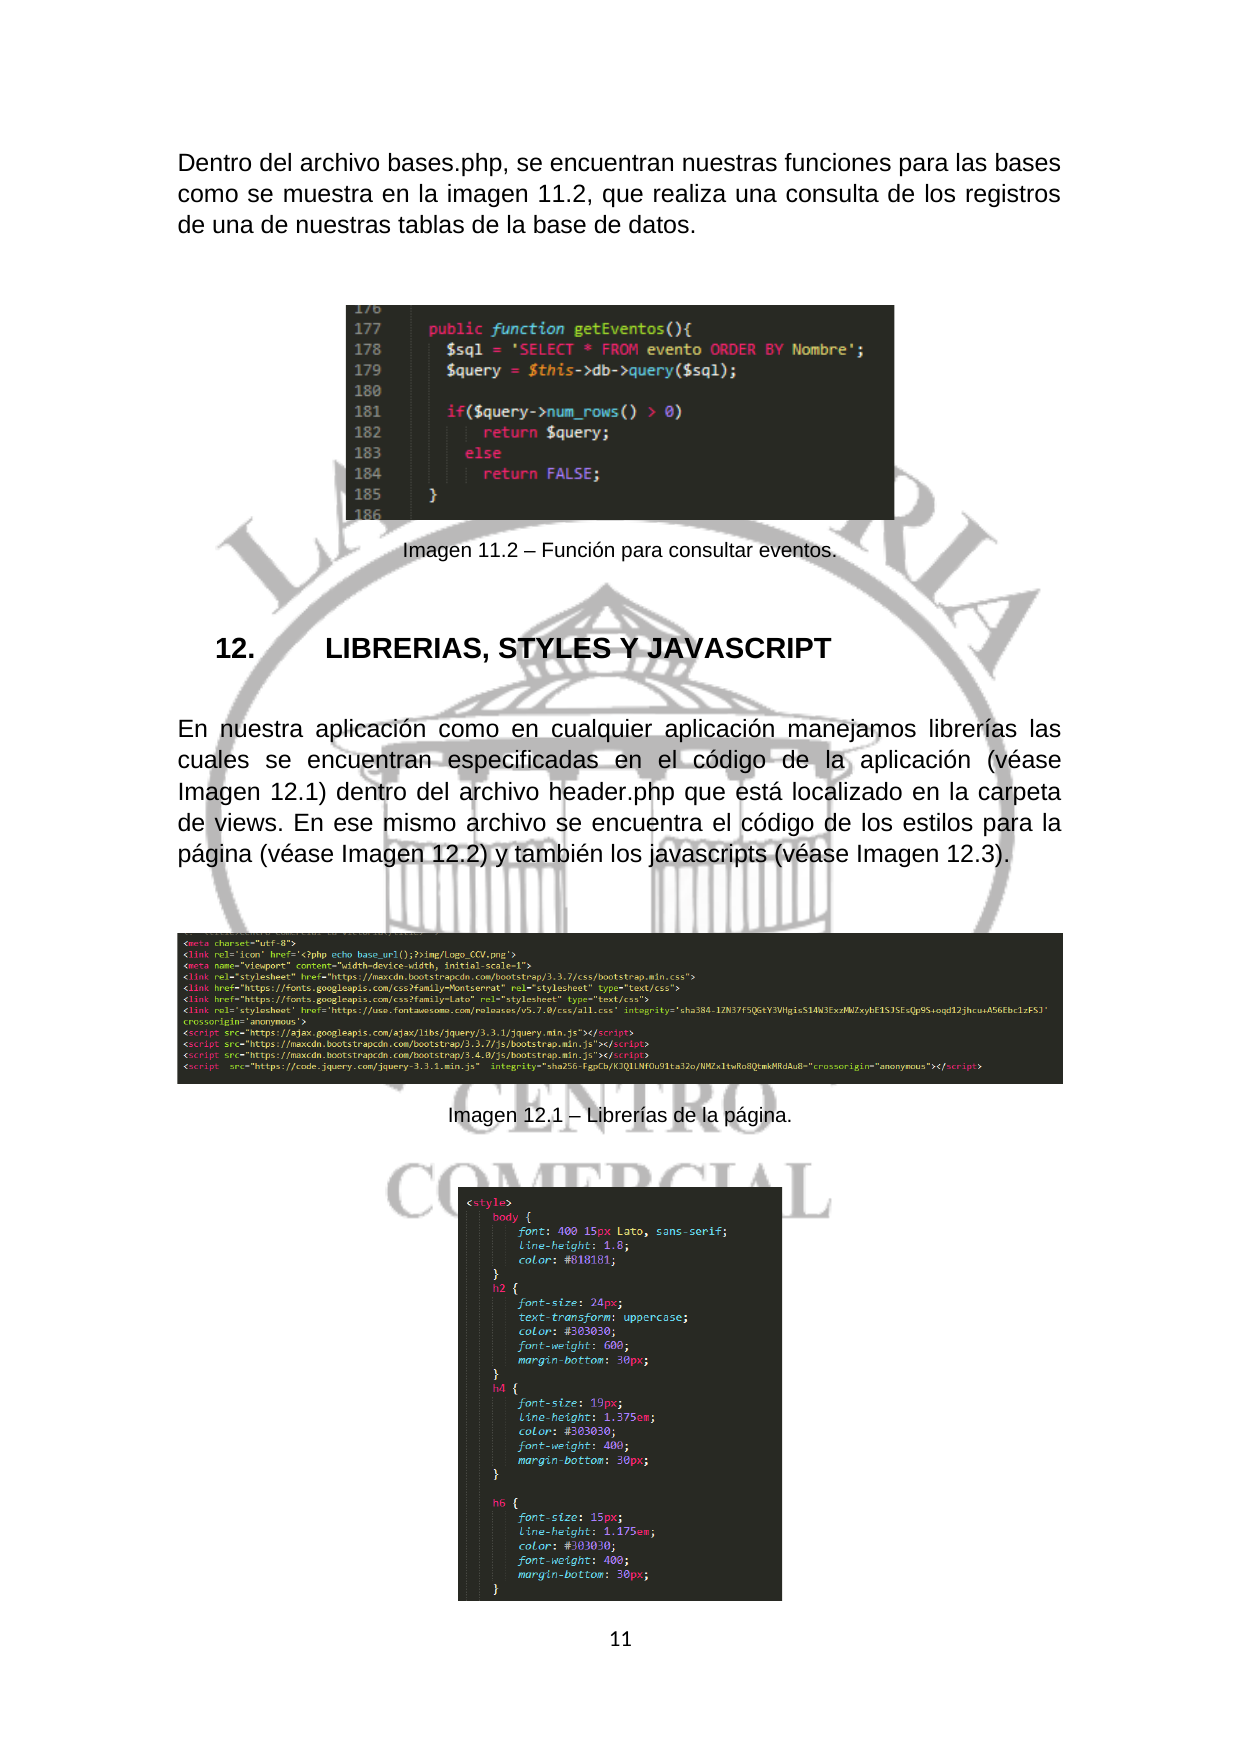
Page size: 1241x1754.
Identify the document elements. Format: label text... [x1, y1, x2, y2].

text Imagen 11.2 – Función para consultar eventos. [177, 538, 1063, 562]
picture [177, 933, 1063, 1084]
subtitle LIBRERIAS, STYLES Y JAVASCRIPT [215, 631, 1063, 665]
text Dentro del archivo bases.php, se encuentran nuestras funciones para las bases como se muestra en la imagen 11.2, que realiza una consulta de los registros de una de nuestras tablas de la base de datos. [177, 148, 1063, 238]
text En nuestra aplicación como en cualquier aplicación manejamos librerías las cuales se encuentran especificadas en el código de la aplicación (véase Imagen 12.1) dentro del archivo header.php que está localizado en la carpeta de views. En ese mismo archivo se encuentra el código de los estilos para la página (véase Imagen 12.2) y también los javascripts (véase Imagen 12.3). [177, 714, 1063, 867]
picture [345, 305, 895, 520]
picture [458, 1187, 783, 1601]
text Imagen 12.1 – Librerías de la página. [177, 1103, 1063, 1127]
